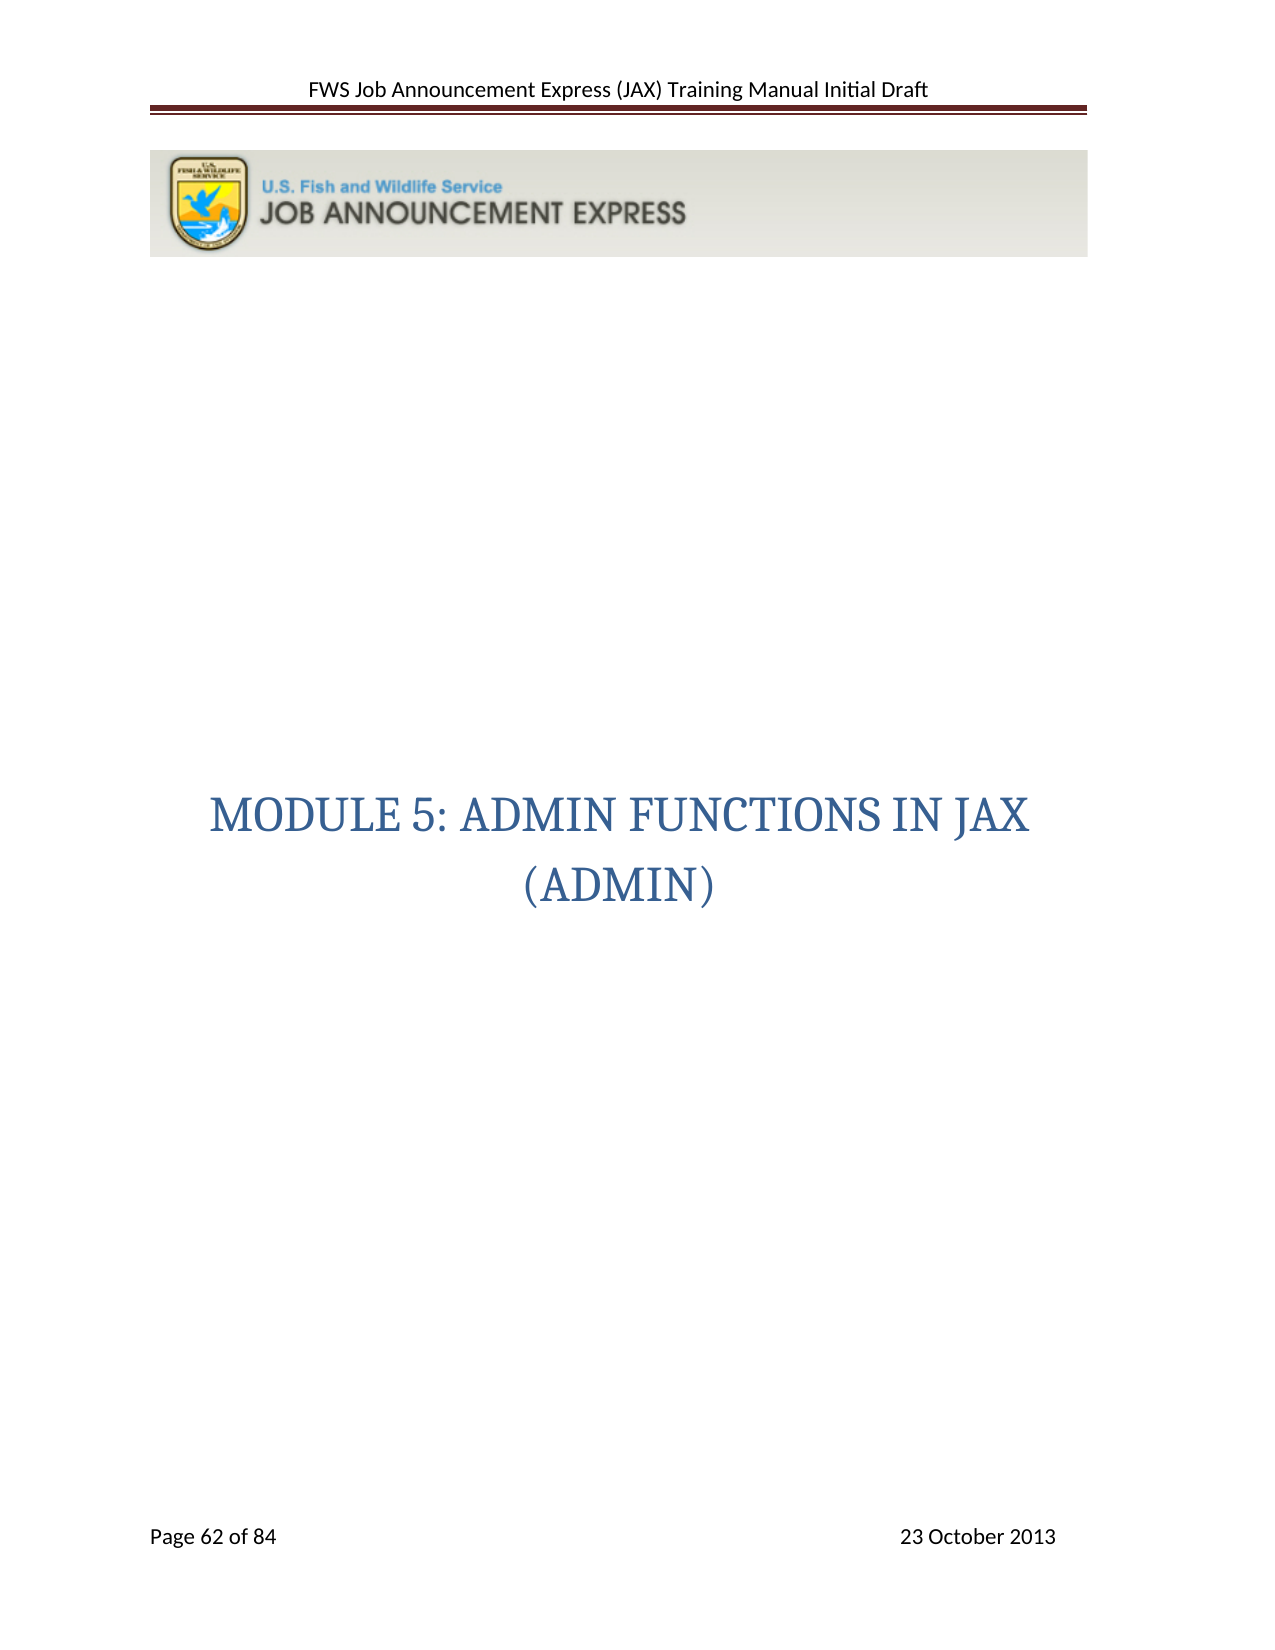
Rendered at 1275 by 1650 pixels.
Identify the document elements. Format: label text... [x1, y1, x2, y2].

subtitle (ADMIN) [150, 856, 1087, 914]
picture [150, 150, 1088, 257]
subtitle MODULE 5: ADMIN FUNCTIONS IN JAX [150, 786, 1087, 843]
